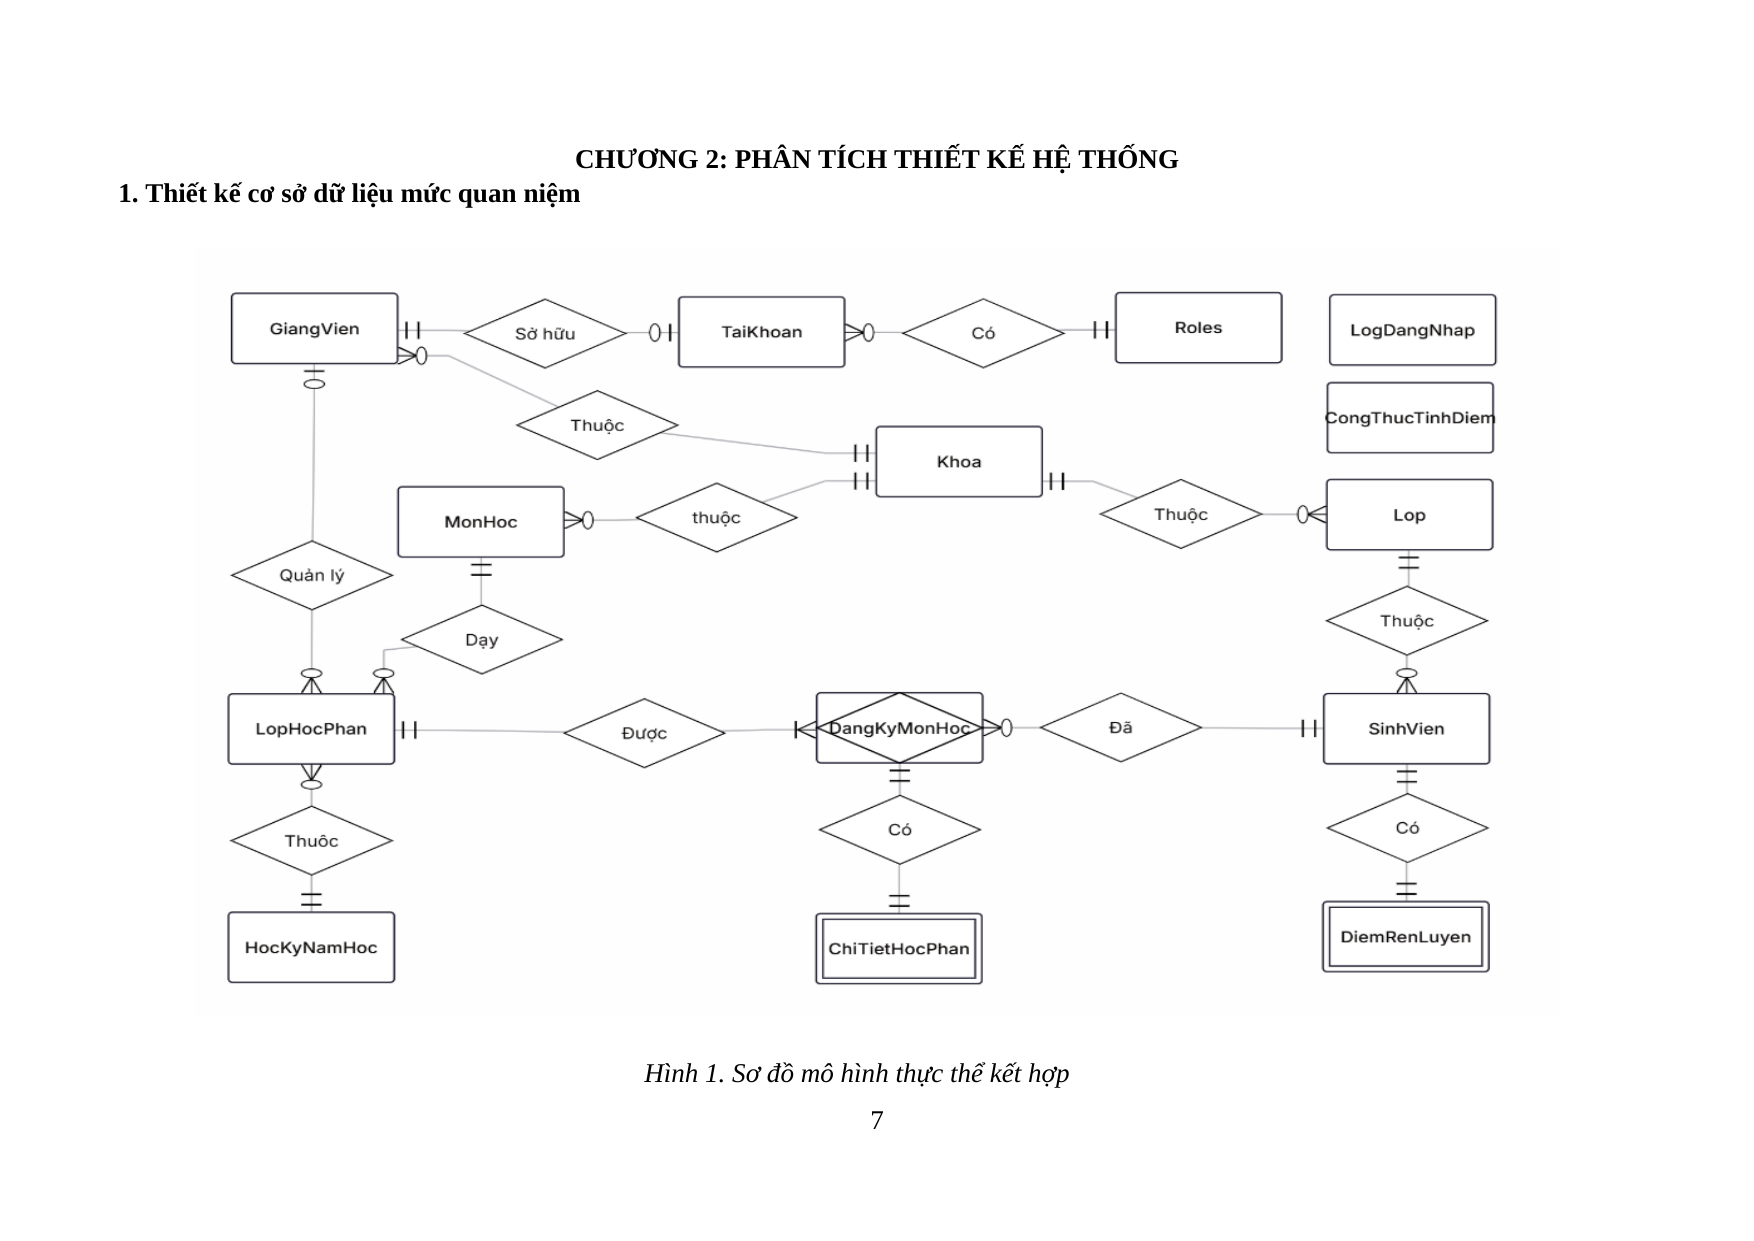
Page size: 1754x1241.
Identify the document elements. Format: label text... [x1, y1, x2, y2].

subtitle 1. Thiết kế cơ sở dữ liệu mức quan niệm [118, 177, 1636, 208]
subtitle CHƯƠNG 2: PHÂN TÍCH THIẾT KẾ HỆ THỐNG [118, 143, 1636, 174]
picture [193, 248, 1560, 1017]
text Hình 1. Sơ đồ mô hình thực thể kết hợp [81, 1057, 1636, 1088]
